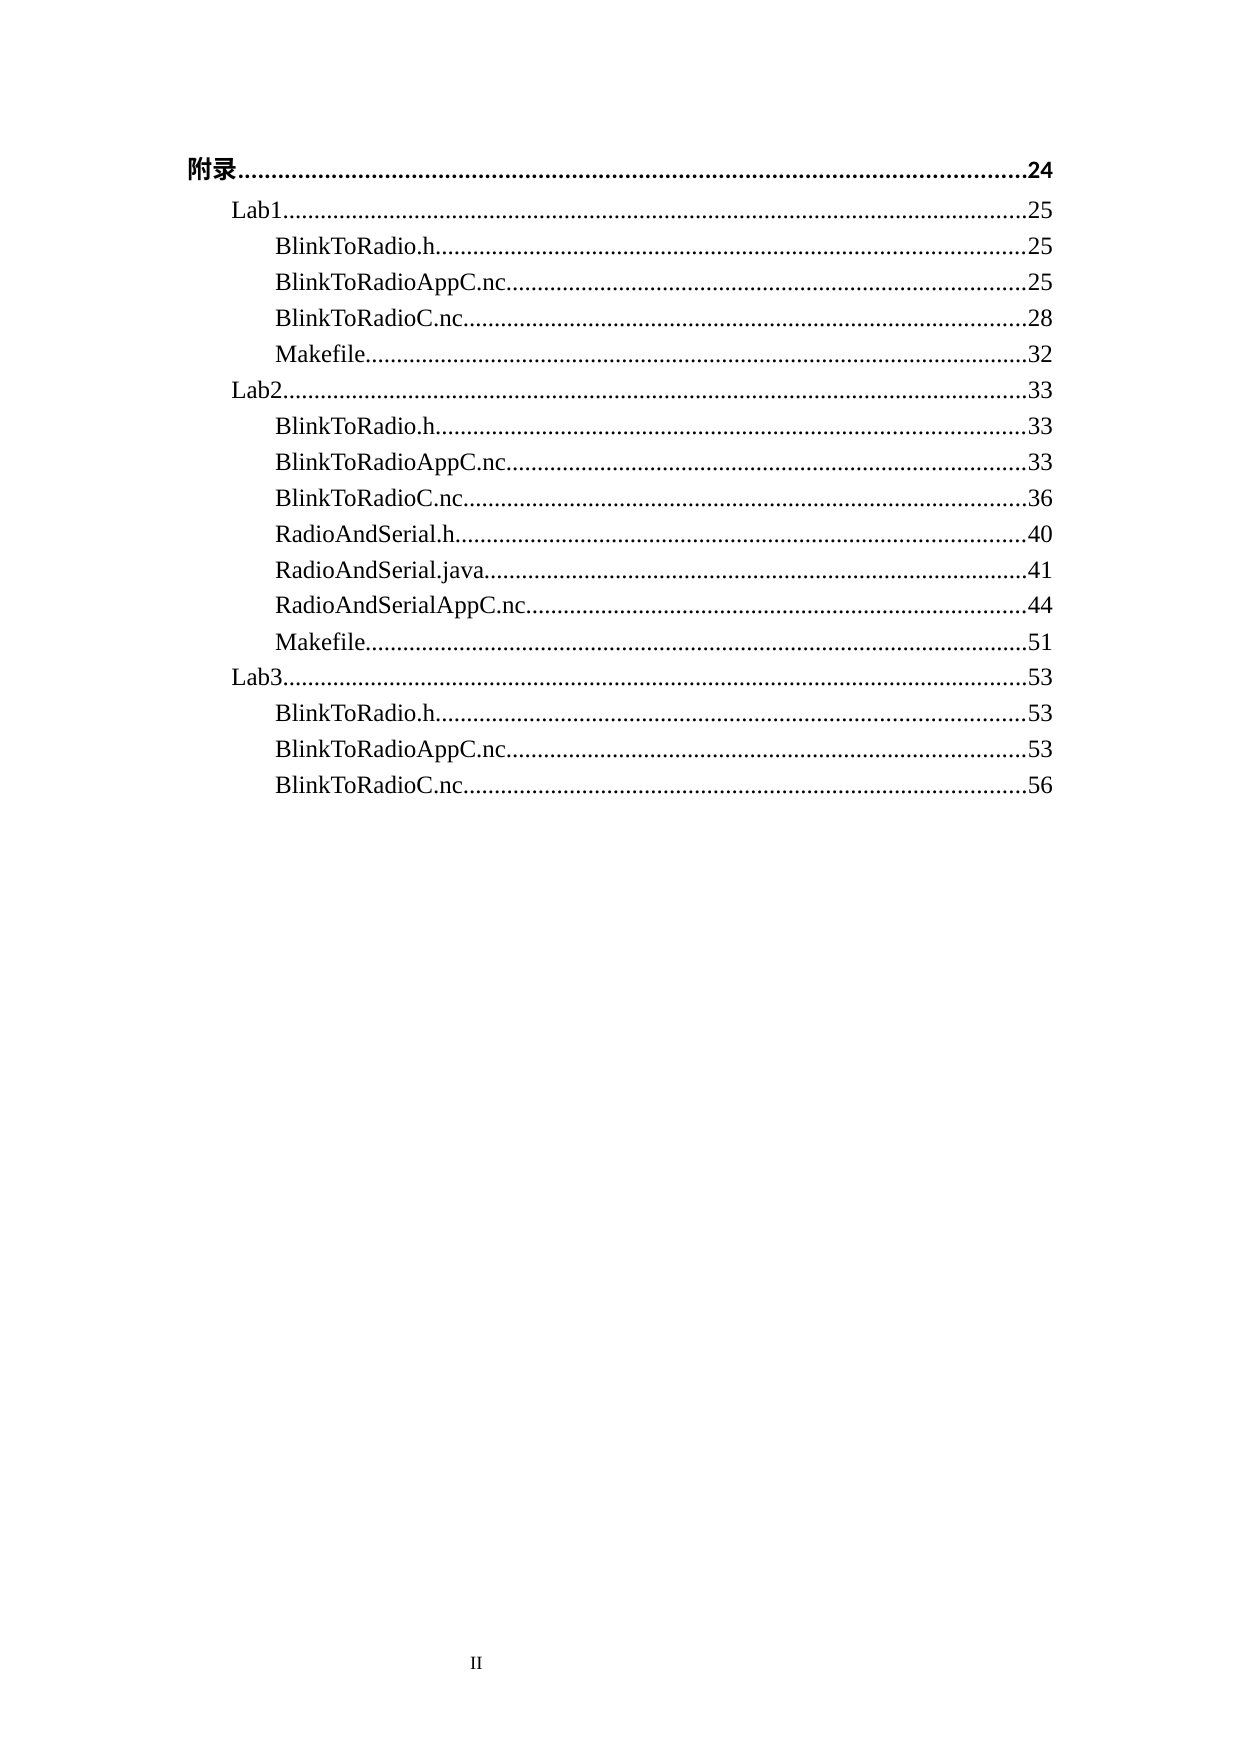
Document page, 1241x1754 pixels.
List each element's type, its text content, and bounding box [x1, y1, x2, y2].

text Makefile 32 [275, 339, 1053, 368]
text RadioAndSerial.java 41 [275, 555, 1053, 583]
text BlinkToRadioAppC.nc 53 [275, 734, 1053, 763]
text RadioAndSerial.h 40 [275, 519, 1053, 547]
text Lab3 53 [231, 662, 1053, 691]
text BlinkToRadioAppC.nc 25 [275, 267, 1053, 296]
text BlinkToRadio.h 33 [275, 411, 1053, 440]
text Lab2 33 [231, 375, 1053, 404]
text BlinkToRadio.h 25 [275, 231, 1053, 260]
text 附录 24 [187, 150, 1053, 186]
text RadioAndSerialAppC.nc 44 [275, 591, 1053, 619]
text Lab1 25 [231, 195, 1053, 224]
text BlinkToRadioAppC.nc 33 [275, 447, 1053, 476]
text BlinkToRadioC.nc 36 [275, 483, 1053, 512]
text BlinkToRadio.h 53 [275, 698, 1053, 727]
text BlinkToRadioC.nc 28 [275, 303, 1053, 332]
text BlinkToRadioC.nc 56 [275, 770, 1053, 799]
text Makefile 51 [275, 627, 1053, 655]
